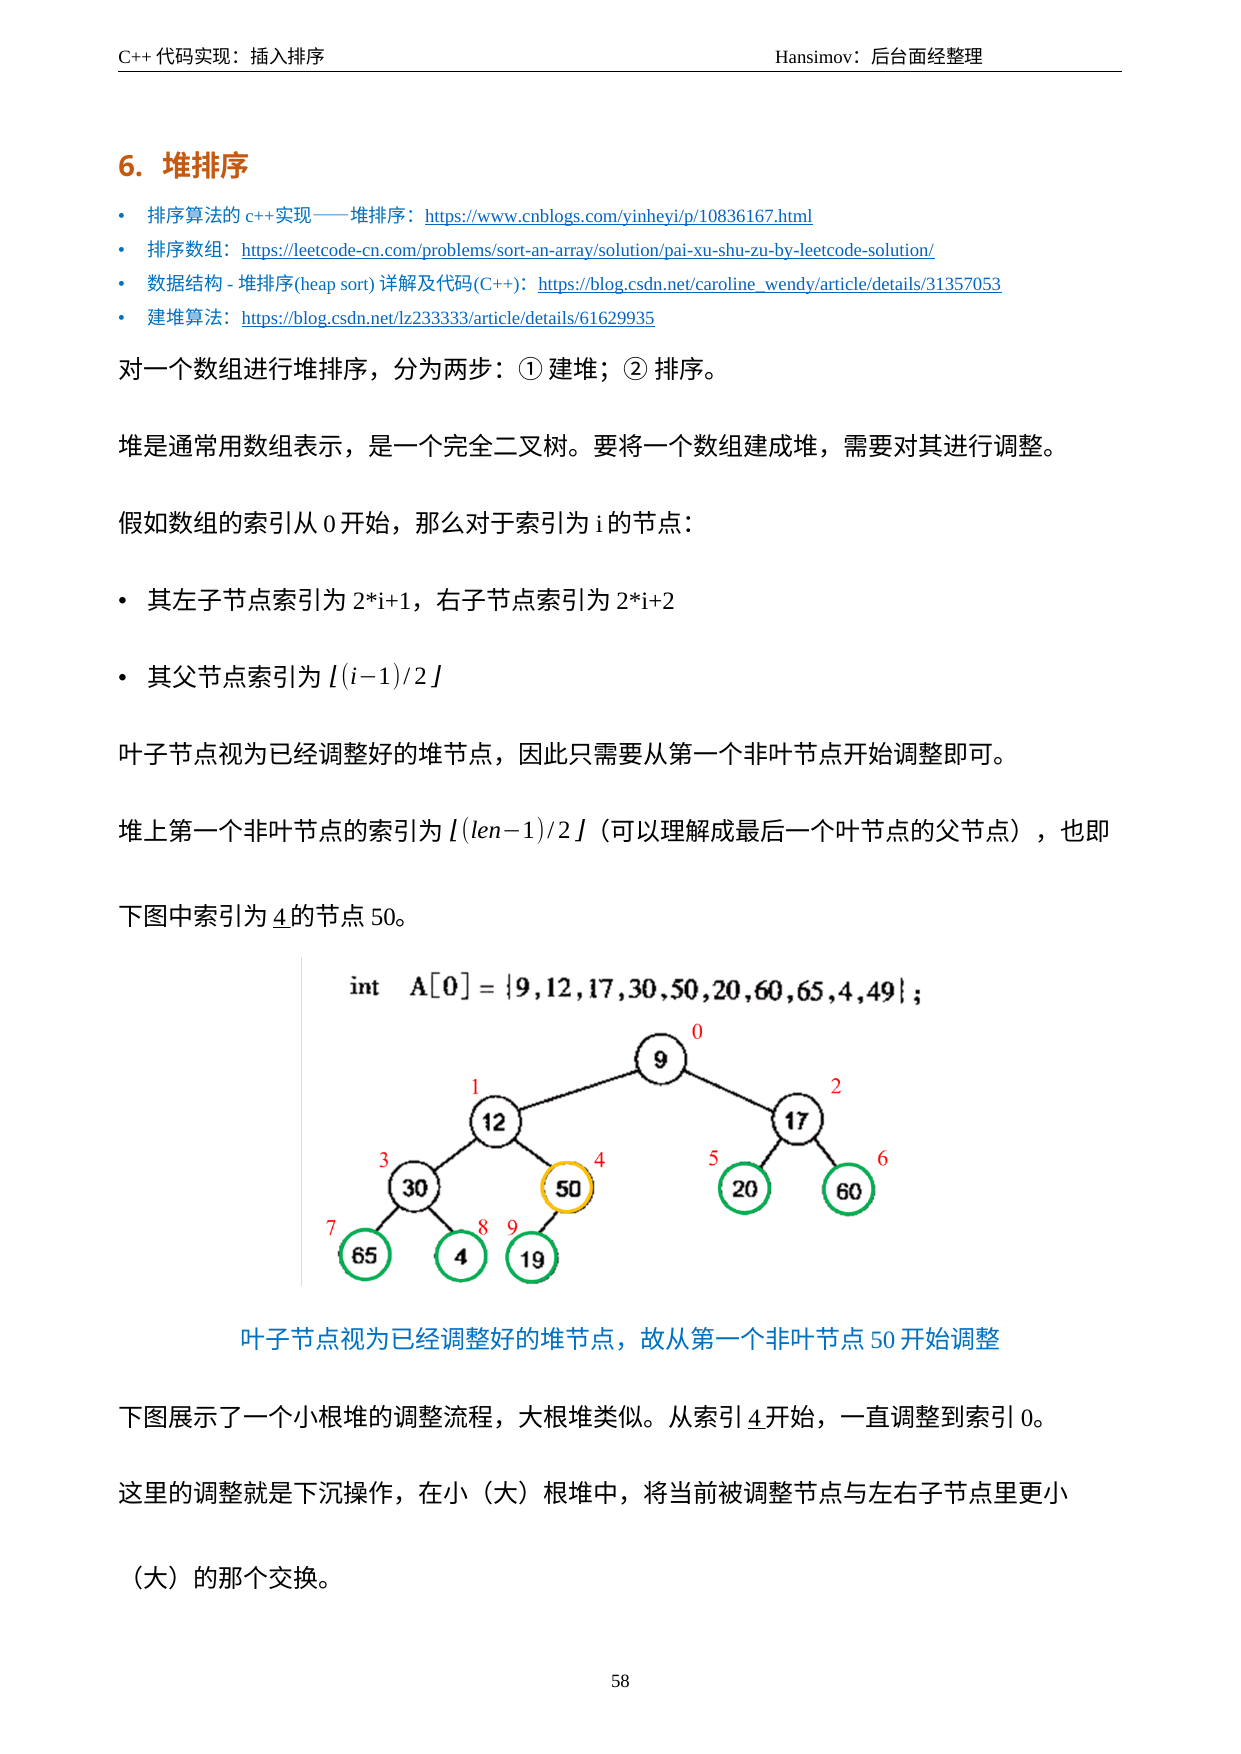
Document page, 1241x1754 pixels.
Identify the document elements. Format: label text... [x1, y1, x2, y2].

text 堆上第一个非叶节点的索引为 （可以理解成最后一个叶节点的父节点），也即下图中索引为4的节点50。 [118, 796, 1122, 948]
text 对一个数组进行堆排序，分为两步：① 建堆；② 排序。 [118, 334, 1122, 402]
text 下图展示了一个小根堆的调整流程，大根堆类似。从索引4开始，一直调整到索引0。 [118, 1381, 1122, 1449]
subtitle 堆排序 [118, 130, 1122, 198]
text 排序算法的c++实现——堆排序：https://www.cnblogs.com/yinheyi/p/10836167.html [118, 198, 1122, 232]
text 排序数组：https://leetcode-cn.com/problems/sort-an-array/solution/pai-xu-shu-zu-by-leetcode-solution/ [118, 232, 1122, 266]
text 叶子节点视为已经调整好的堆节点，故从第一个非叶节点50开始调整 [118, 1304, 1122, 1372]
text 叶子节点视为已经调整好的堆节点，因此只需要从第一个非叶节点开始调整即可。 [118, 718, 1122, 786]
text 假如数组的索引从0开始，那么对于索引为i的节点： [118, 488, 1122, 556]
text 建堆算法：https://blog.csdn.net/lz233333/article/details/61629935 [118, 300, 1122, 334]
text 这里的调整就是下沉操作，在小（大）根堆中，将当前被调整节点与左右子节点里更小（大）的那个交换。 [118, 1458, 1122, 1611]
text 堆是通常用数组表示，是一个完全二叉树。要将一个数组建成堆，需要对其进行调整。 [118, 411, 1122, 478]
text 其左子节点索引为2*i+1，右子节点索引为2*i+2 [118, 564, 1122, 632]
text 其父节点索引为 [118, 642, 1122, 709]
picture [295, 957, 945, 1286]
text 数据结构 - 堆排序(heap sort) 详解及代码(C++)：https://blog.csdn.net/caroline_wendy/article/details/31357053 [118, 266, 1122, 300]
